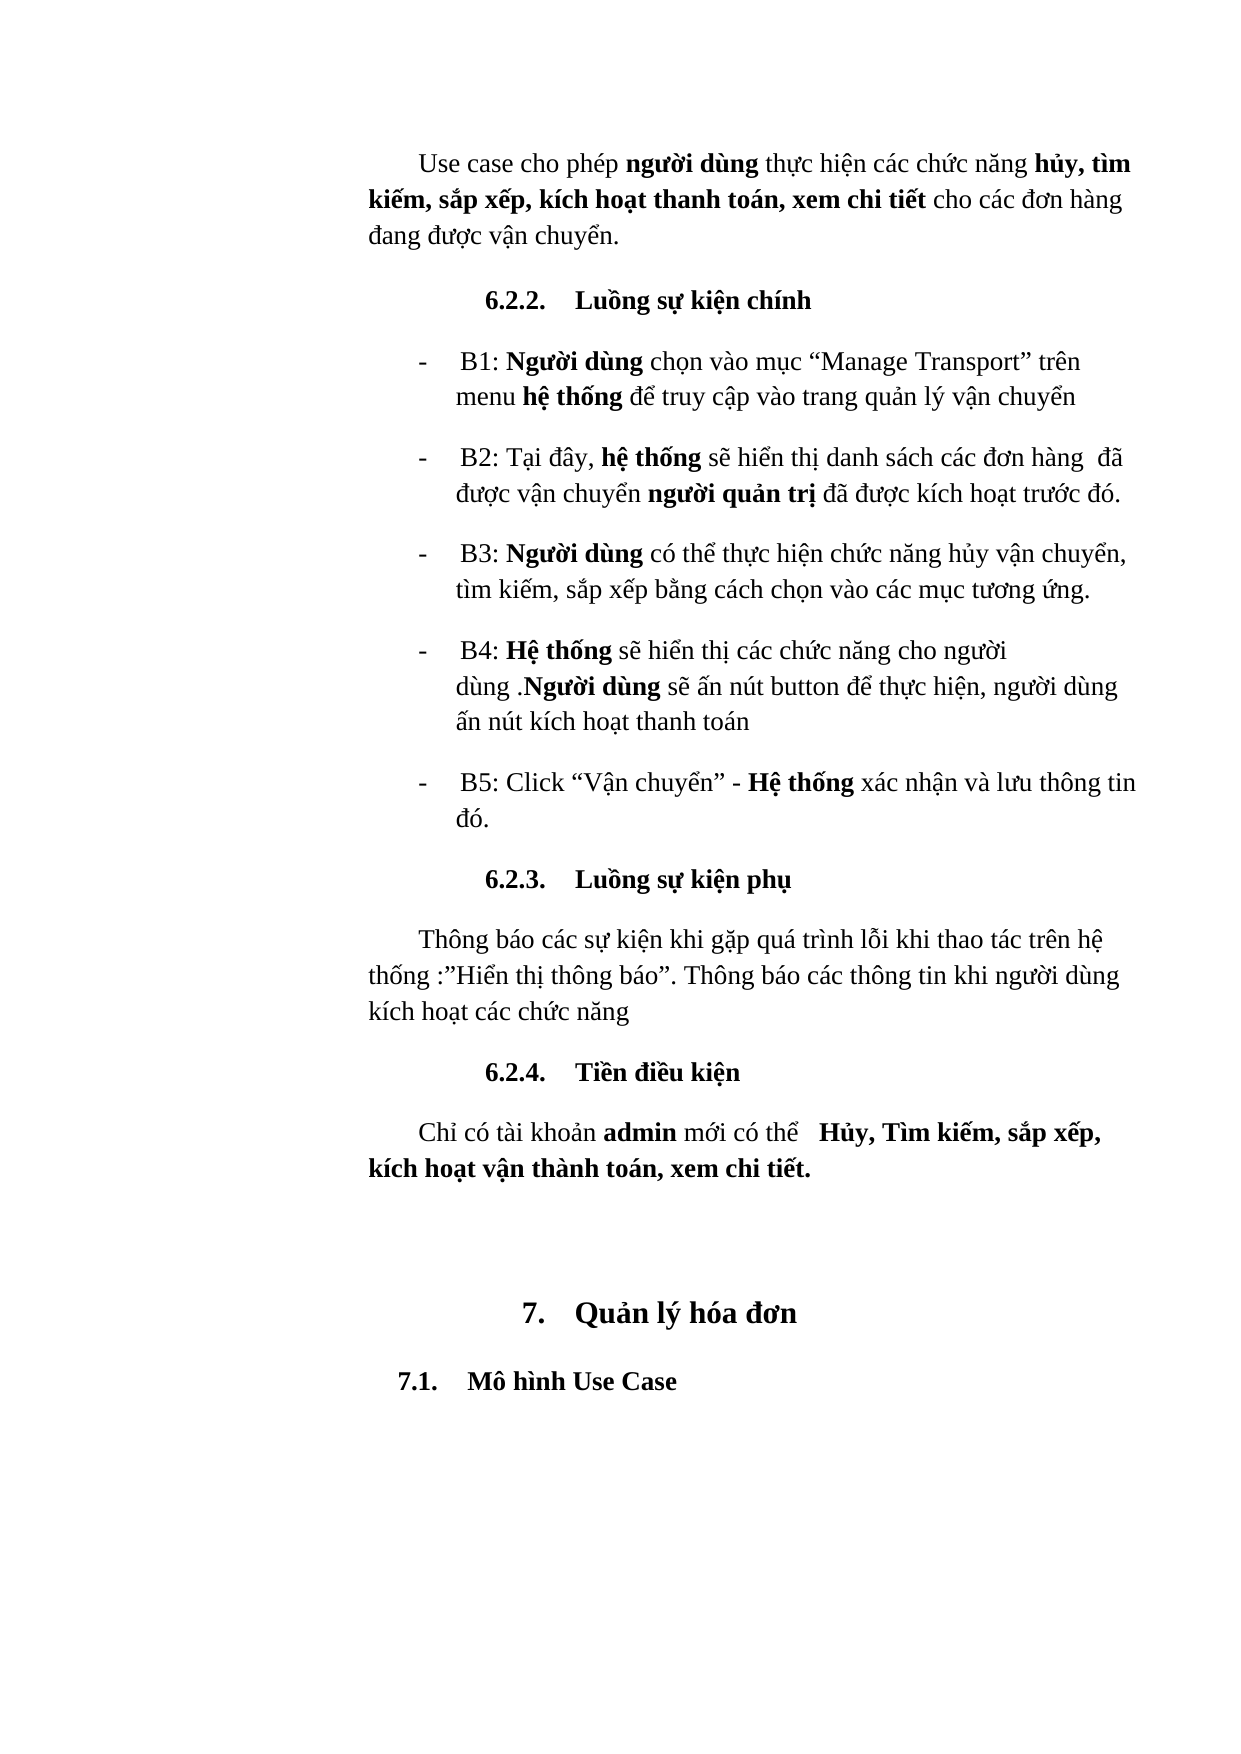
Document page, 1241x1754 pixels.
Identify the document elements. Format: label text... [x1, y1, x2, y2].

subtitle Use case cho phép người dùng thực hiện các chức năng hủy, tìm kiếm, sắp xếp, kích hoạt thanh toán, xem chi tiết cho các đơn hàng đang được vận chuyển. [368, 148, 1137, 250]
subtitle - B1: Người dùng chọn vào mục “Manage Transport” trên menu hệ thống để truy cập vào trang quản lý vận chuyển [418, 345, 1137, 412]
subtitle 6.2.4. Tiền điều kiện [368, 1056, 1137, 1087]
subtitle - B3: Người dùng có thể thực hiện chức năng hủy vận chuyển, tìm kiếm, sắp xếp bằng cách chọn vào các mục tương ứng. [418, 538, 1137, 604]
subtitle - B5: Click “Vận chuyển” - Hệ thống xác nhận và lưu thông tin đó. [418, 766, 1137, 833]
subtitle 6.2.3. Luồng sự kiện phụ [368, 863, 1137, 894]
subtitle Chỉ có tài khoản admin mới có thể Hủy, Tìm kiếm, sắp xếp, kích hoạt vận thành toán, xem chi tiết. [368, 1116, 1137, 1183]
subtitle - B2: Tại đây, hệ thống sẽ hiển thị danh sách các đơn hàng đã được vận chuyển người quản trị đã được kích hoạt trước đó. [418, 441, 1137, 508]
subtitle 7. Quản lý hóa đơn [372, 1294, 1137, 1330]
subtitle Thông báo các sự kiện khi gặp quá trình lỗi khi thao tác trên hệ thống :”Hiển thị thông báo”. Thông báo các thông tin khi người dùng kích hoạt các chức năng [368, 923, 1137, 1026]
subtitle 6.2.2. Luồng sự kiện chính [368, 284, 1137, 315]
subtitle - B4: Hệ thống sẽ hiển thị các chức năng cho người dùng .Người dùng sẽ ấn nút button để thực hiện, người dùng ấn nút kích hoạt thanh toán [418, 634, 1137, 737]
subtitle 7.1. Mô hình Use Case [310, 1365, 1137, 1396]
